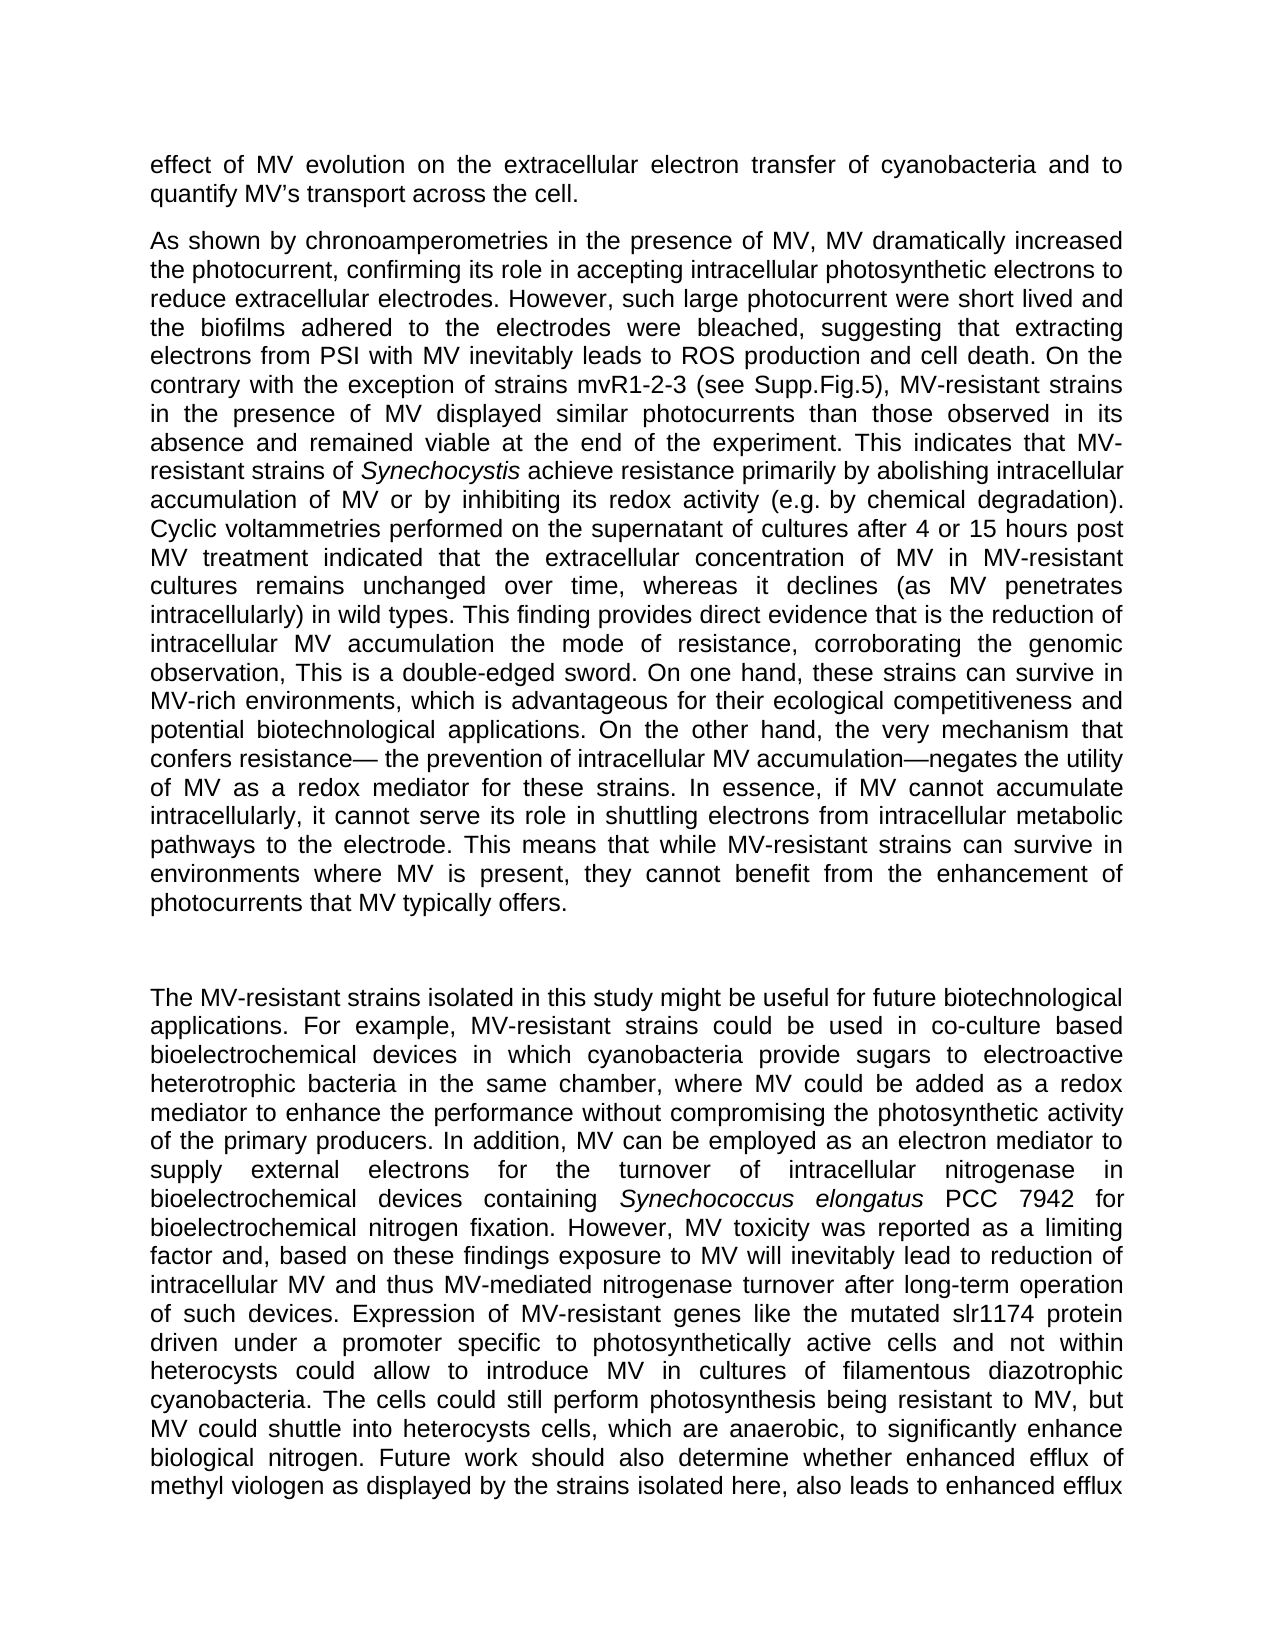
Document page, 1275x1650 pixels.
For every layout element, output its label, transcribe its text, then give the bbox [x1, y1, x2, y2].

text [150, 150, 1125, 207]
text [150, 982, 1125, 1500]
text As shown by chronoamperometries in the presence of MV, MV dramatically increased the photocurrent, confirming its role in accepting intracellular photosynthetic electrons to reduce extracellular electrodes. However, such large photocurrent were short lived and the biofilms adhered to the electrodes were bleached, suggesting that extracting electrons from PSI with MV inevitably leads to ROS production and cell death. On the contrary with the exception of strains mvR1-2-3 (see Supp.Fig.5), MV-resistant strains in the presence of MV displayed similar photocurrents than those observed in its absence and remained viable at the end of the experiment. This indicates that MV-resistant strains of Synechocystis achieve resistance primarily by abolishing intracellular accumulation of MV or by inhibiting its redox activity (e.g. by chemical degradation). Cyclic voltammetries performed on the supernatant of cultures after 4 or 15 hours post MV treatment indicated that the extracellular concentration of MV in MV-resistant cultures remains unchanged over time, whereas it declines (as MV penetrates intracellularly) in wild types. This finding provides direct evidence that is the reduction of intracellular MV accumulation the mode of resistance, corroborating the genomic observation, This is a double-edged sword. On one hand, these strains can survive in MV-rich environments, which is advantageous for their ecological competitiveness and potential biotechnological applications. On the other hand, the very mechanism that confers resistance— the prevention of intracellular MV accumulation—negates the utility of MV as a redox mediator for these strains. In essence, if MV cannot accumulate intracellularly, it cannot serve its role in shuttling electrons from intracellular metabolic pathways to the electrode. This means that while MV-resistant strains can survive in environments where MV is present, they cannot benefit from the enhancement of photocurrents that MV typically offers. [150, 226, 1125, 916]
